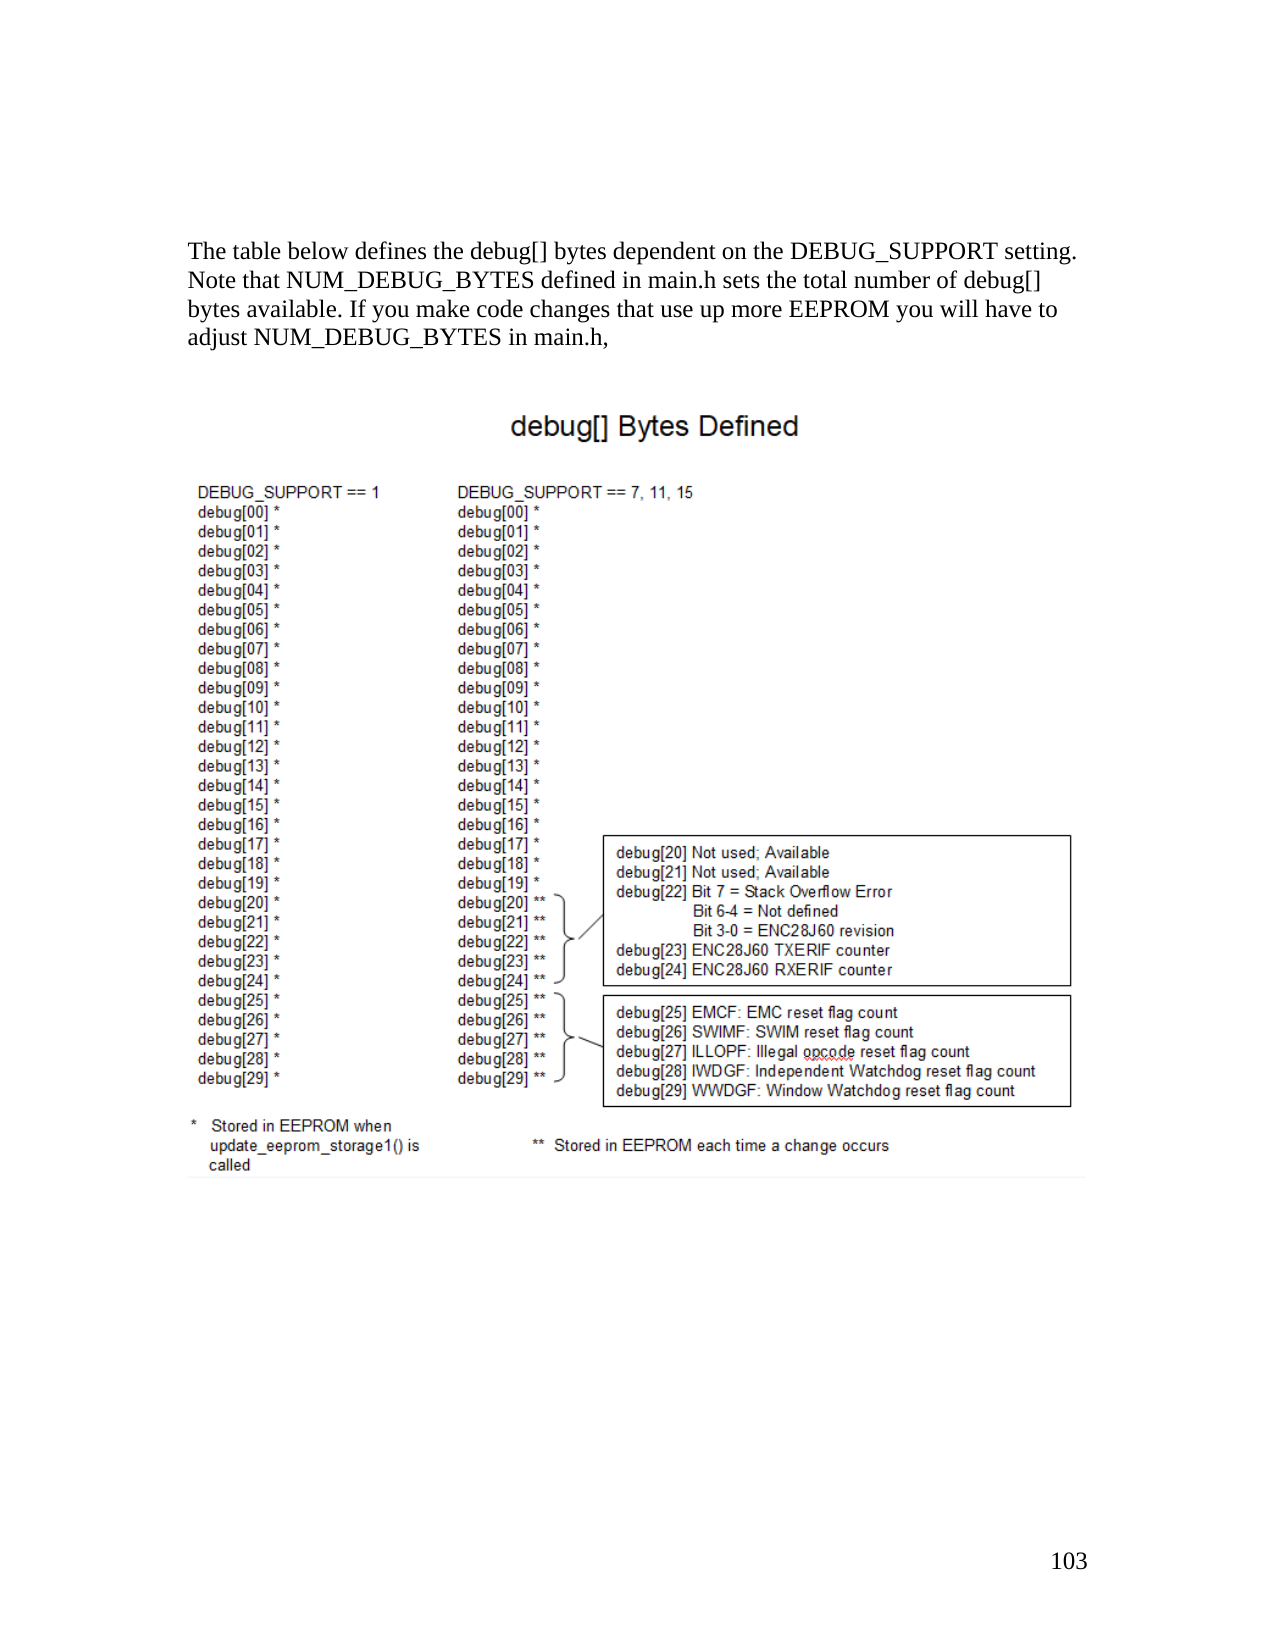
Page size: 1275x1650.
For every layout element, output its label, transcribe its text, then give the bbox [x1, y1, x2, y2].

picture [187, 408, 1086, 1178]
text The table below defines the debug[] bytes dependent on the DEBUG_SUPPORT setting. Note that NUM_DEBUG_BYTES defined in main.h sets the total number of debug[] bytes available. If you make code changes that use up more EEPROM you will have to adjust NUM_DEBUG_BYTES in main.h, [187, 236, 1087, 351]
